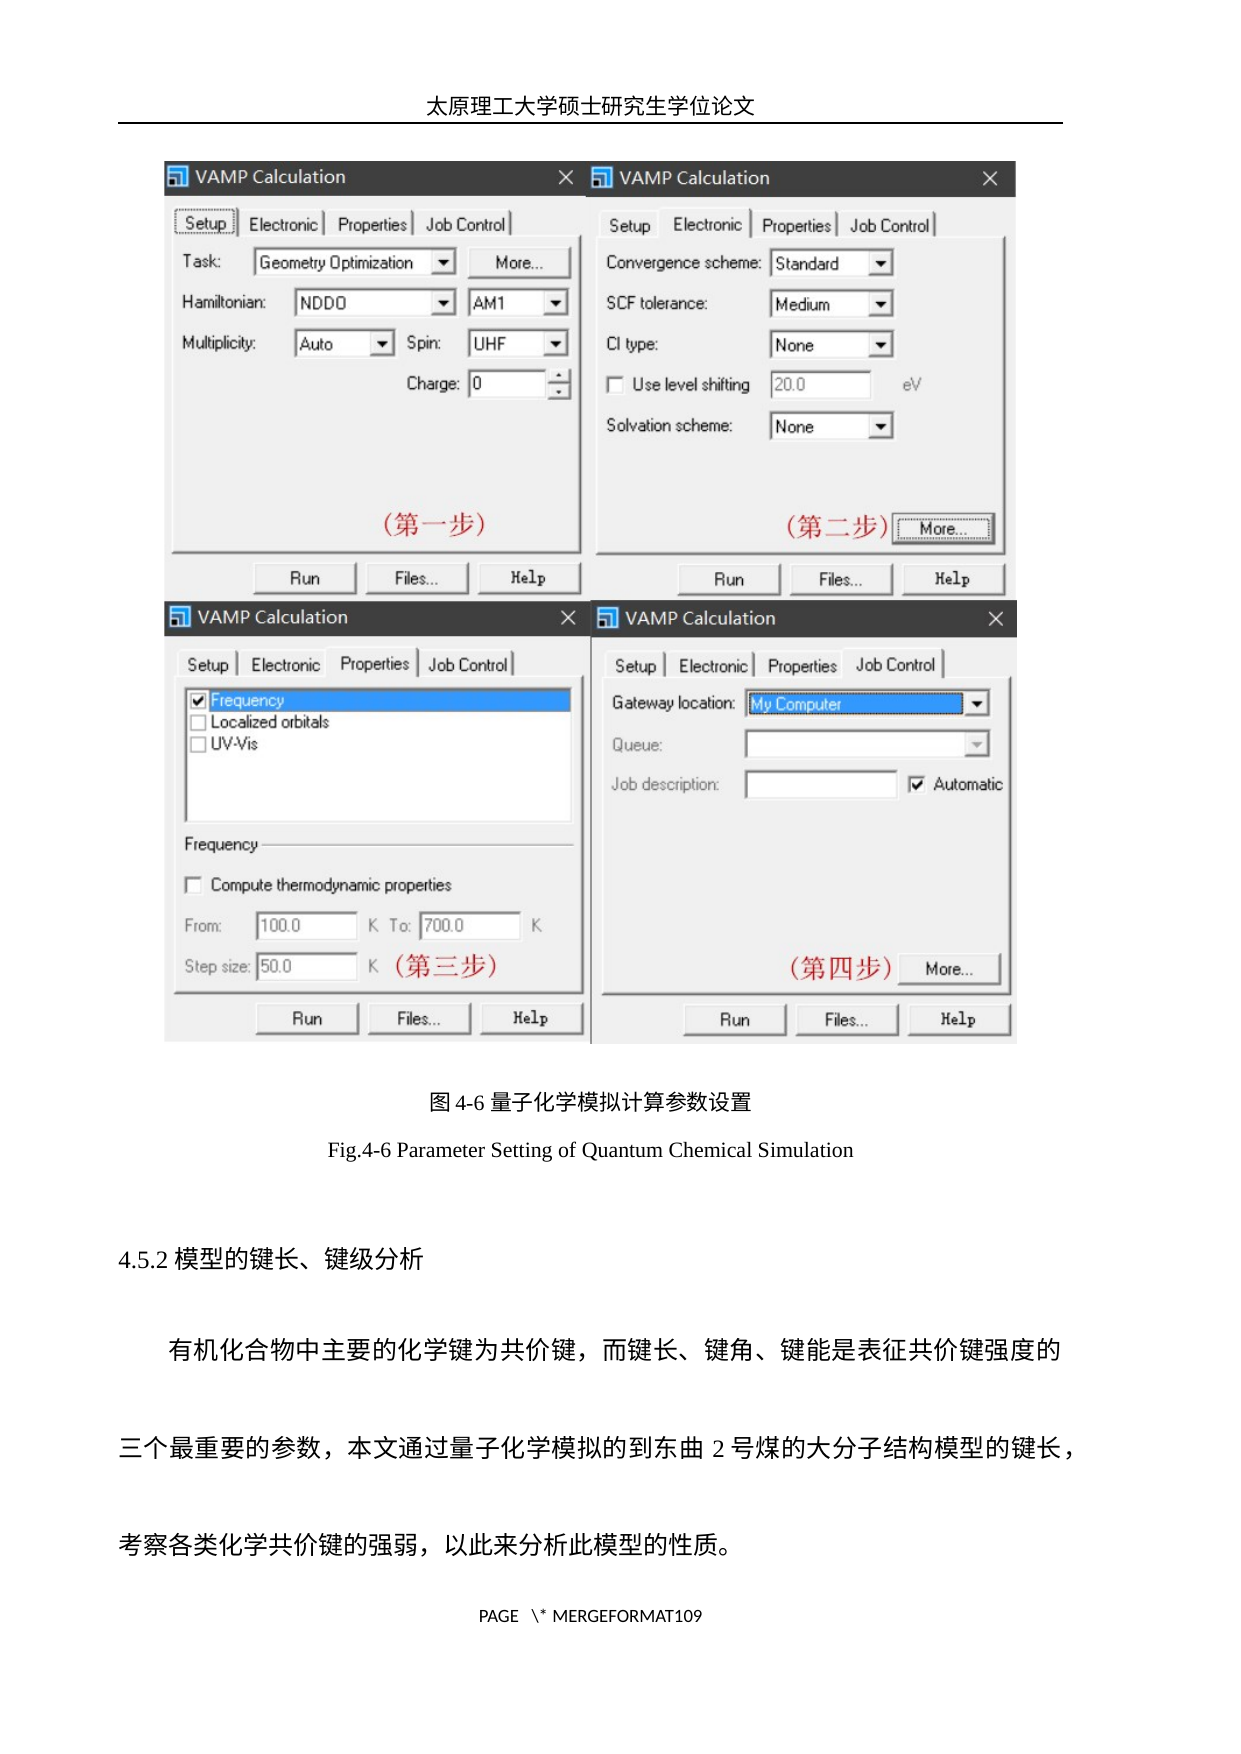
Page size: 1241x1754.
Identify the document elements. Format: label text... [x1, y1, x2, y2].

picture [164, 161, 1017, 1044]
text 图4-6 量子化学模拟计算参数设置 [118, 1084, 1063, 1117]
text 4.5.2 模型的键长、键级分析 [118, 1225, 1063, 1290]
text Fig.4-6 Parameter Setting of Quantum Chemical Simulation [118, 1133, 1063, 1165]
text 有机化合物中主要的化学键为共价键，而键长、键角、键能是表征共价键强度的三个最重要的参数，本文通过量子化学模拟的到东曲2号煤的大分子结构模型的键长，考察各类化学共价键的强弱，以此来分析此模型的性质。 [118, 1316, 1063, 1576]
